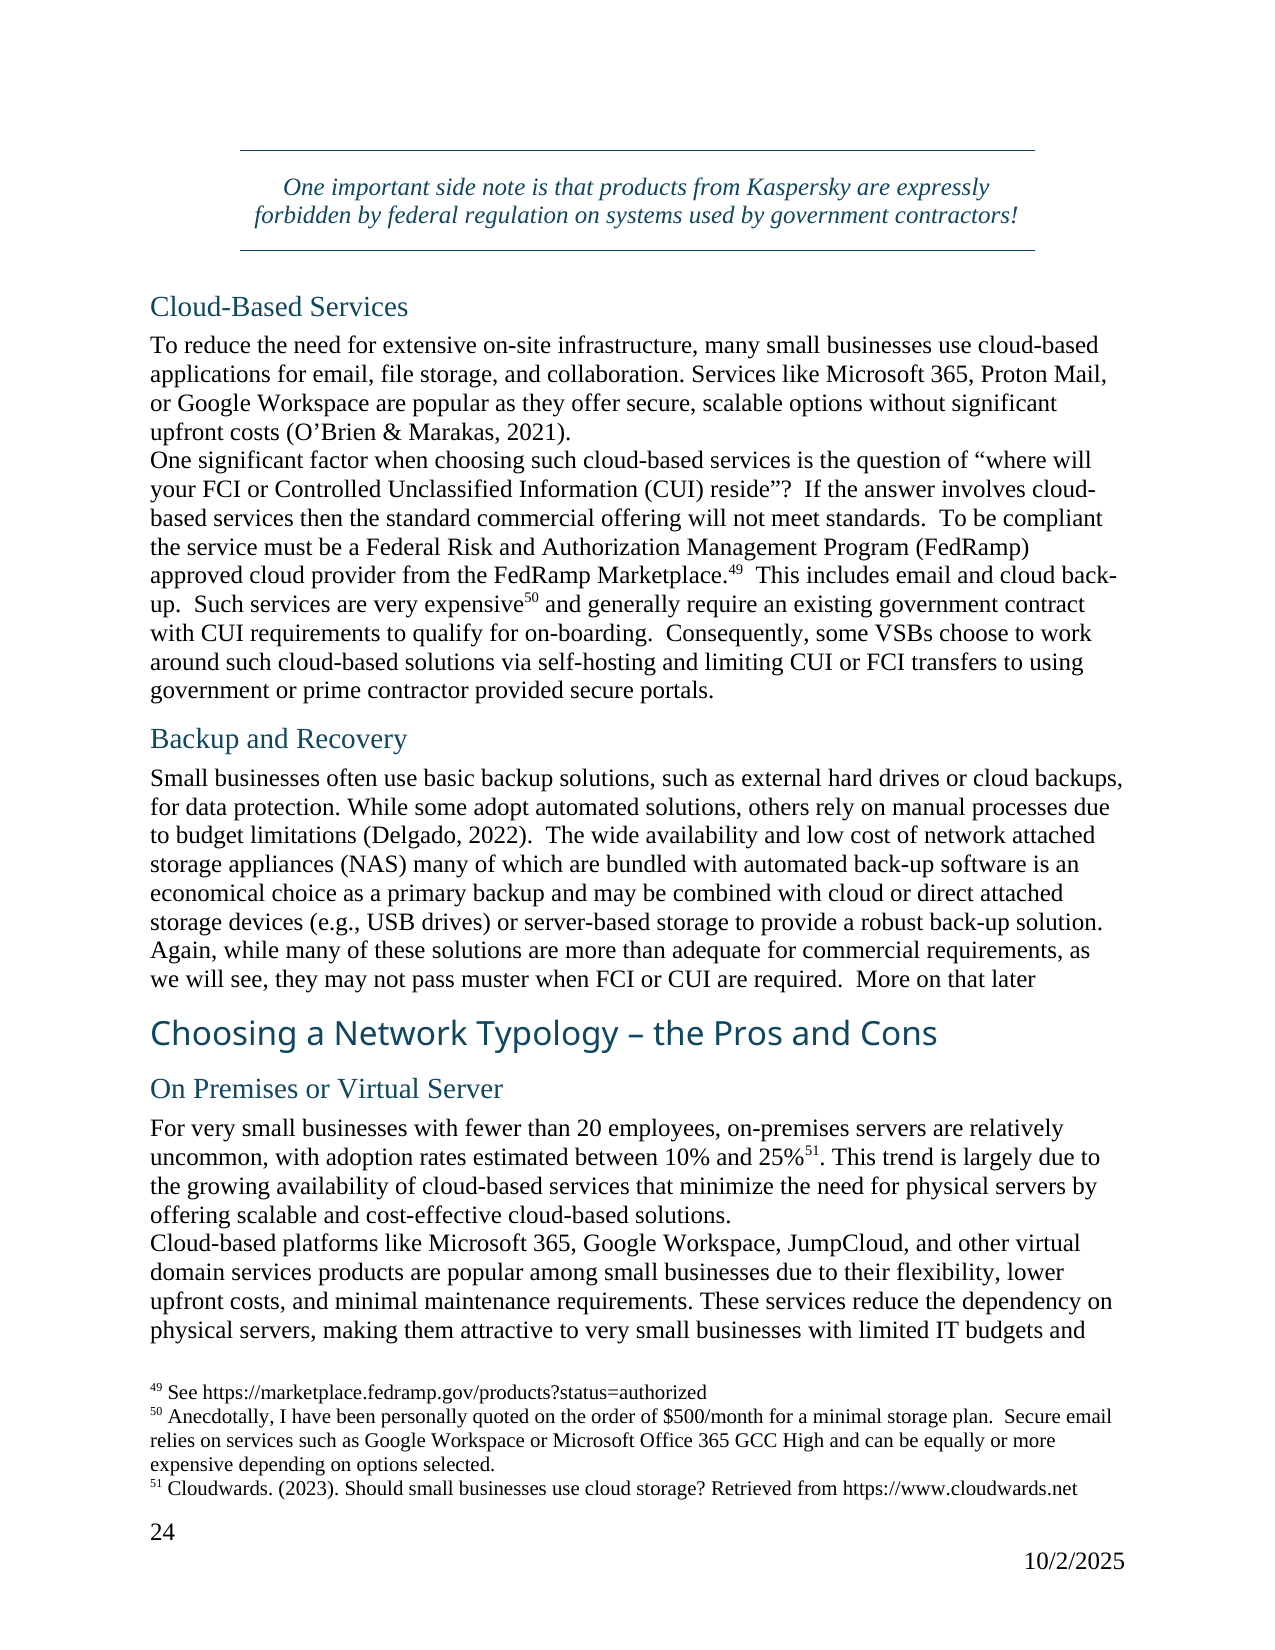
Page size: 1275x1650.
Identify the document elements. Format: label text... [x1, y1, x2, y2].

text To reduce the need for extensive on-site infrastructure, many small businesses use cloud-based applications for email, file storage, and collaboration. Services like Microsoft 365, Proton Mail, or Google Workspace are popular as they offer secure, scalable options without significant upfront costs (O’Brien & Marakas, 2021). [150, 331, 1125, 446]
text Again, while many of these solutions are more than adequate for commercial requirements, as we will see, they may not pass muster when FCI or CUI are required. More on that later [150, 935, 1125, 993]
subtitle Cloud-Based Services [150, 289, 1125, 322]
subtitle Backup and Recovery [150, 721, 1125, 754]
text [150, 1228, 1125, 1343]
subtitle On Premises or Virtual Server [150, 1072, 1125, 1105]
text One important side note is that products from Kaspersky are expressly forbidden by federal regulation on systems used by government contractors! [240, 151, 1035, 250]
text One significant factor when choosing such cloud-based services is the question of “where will your FCI or Controlled Unclassified Information (CUI) reside”? If the answer involves cloud-based services then the standard commercial offering will not meet standards. To be compliant the service must be a Federal Risk and Authorization Management Program (FedRamp) approved cloud provider from the FedRamp Marketplace. This includes email and cloud back-up. Such services are very expensive and generally require an existing government contract with CUI requirements to qualify for on-boarding. Consequently, some VSBs choose to work around such cloud-based solutions via self-hosting and limiting CUI or FCI transfers to using government or prime contractor provided secure portals. [150, 446, 1125, 704]
text Small businesses often use basic backup solutions, such as external hard drives or cloud backups, for data protection. While some adopt automated solutions, others rely on manual processes due to budget limitations (Delgado, 2022). The wide availability and low cost of network attached storage appliances (NAS) many of which are bundled with automated back-up software is an economical choice as a primary backup and may be combined with cloud or direct attached storage devices (e.g., USB drives) or server-based storage to provide a robust back-up solution. [150, 763, 1125, 935]
text For very small businesses with fewer than 20 employees, on-premises servers are relatively uncommon, with adoption rates estimated between 10% and 25%. This trend is largely due to the growing availability of cloud-based services that minimize the need for physical servers by offering scalable and cost-effective cloud-based solutions. [150, 1113, 1125, 1228]
subtitle Choosing a Network Typology – the Pros and Cons [150, 1009, 1125, 1055]
